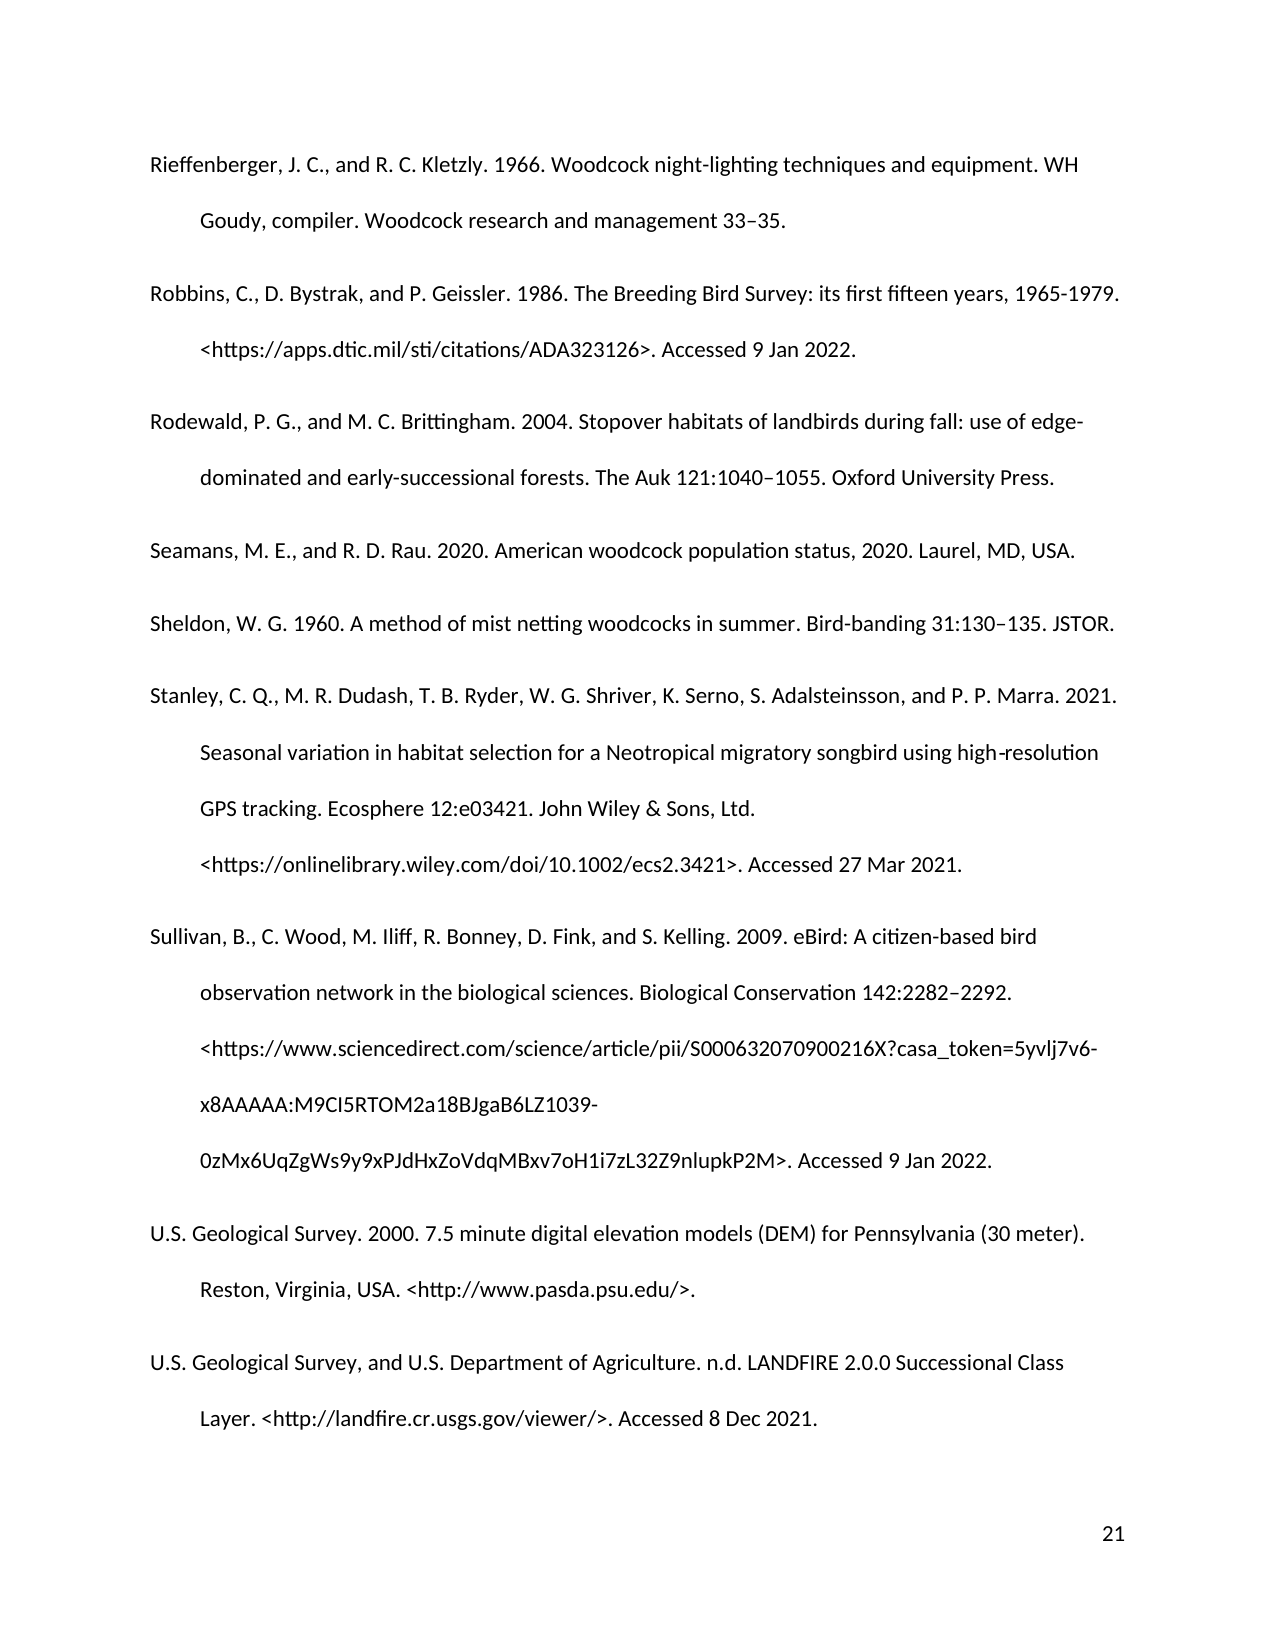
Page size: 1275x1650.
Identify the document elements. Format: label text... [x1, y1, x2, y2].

text Rodewald, P. G., and M. C. Brittingham. 2004. Stopover habitats of landbirds during fall: use of edge-dominated and early-successional forests. The Auk 121:1040–1055. Oxford University Press. [150, 407, 1125, 492]
text Robbins, C., D. Bystrak, and P. Geissler. 1986. The Breeding Bird Survey: its first fifteen years, 1965-1979. <https://apps.dtic.mil/sti/citations/ADA323126>. Accessed 9 Jan 2022. [150, 279, 1125, 363]
text Sullivan, B., C. Wood, M. Iliff, R. Bonney, D. Fink, and S. Kelling. 2009. eBird: A citizen-based bird observation network in the biological sciences. Biological Conservation 142:2282–2292. <https://www.sciencedirect.com/science/article/pii/S000632070900216X?casa_token=5yvlj7v6-x8AAAAA:M9CI5RTOM2a18BJgaB6LZ1039-0zMx6UqZgWs9y9xPJdHxZoVdqMBxv7oH1i7zL32Z9nlupkP2M>. Accessed 9 Jan 2022. [150, 922, 1125, 1175]
text Stanley, C. Q., M. R. Dudash, T. B. Ryder, W. G. Shriver, K. Serno, S. Adalsteinsson, and P. P. Marra. 2021. Seasonal variation in habitat selection for a Neotropical migratory songbird using high‐resolution GPS tracking. Ecosphere 12:e03421. John Wiley & Sons, Ltd. <https://onlinelibrary.wiley.com/doi/10.1002/ecs2.3421>. Accessed 27 Mar 2021. [150, 682, 1125, 878]
text Rieffenberger, J. C., and R. C. Kletzly. 1966. Woodcock night-lighting techniques and equipment. WH Goudy, compiler. Woodcock research and management 33–35. [150, 150, 1125, 234]
text Seamans, M. E., and R. D. Rau. 2020. American woodcock population status, 2020. Laurel, MD, USA. [150, 536, 1125, 564]
text U.S. Geological Survey. 2000. 7.5 minute digital elevation models (DEM) for Pennsylvania (30 meter). Reston, Virginia, USA. <http://www.pasda.psu.edu/>. [150, 1219, 1125, 1303]
text U.S. Geological Survey, and U.S. Department of Agriculture. n.d. LANDFIRE 2.0.0 Successional Class Layer. <http://landfire.cr.usgs.gov/viewer/>. Accessed 8 Dec 2021. [150, 1348, 1125, 1432]
text Sheldon, W. G. 1960. A method of mist netting woodcocks in summer. Bird-banding 31:130–135. JSTOR. [150, 609, 1125, 637]
